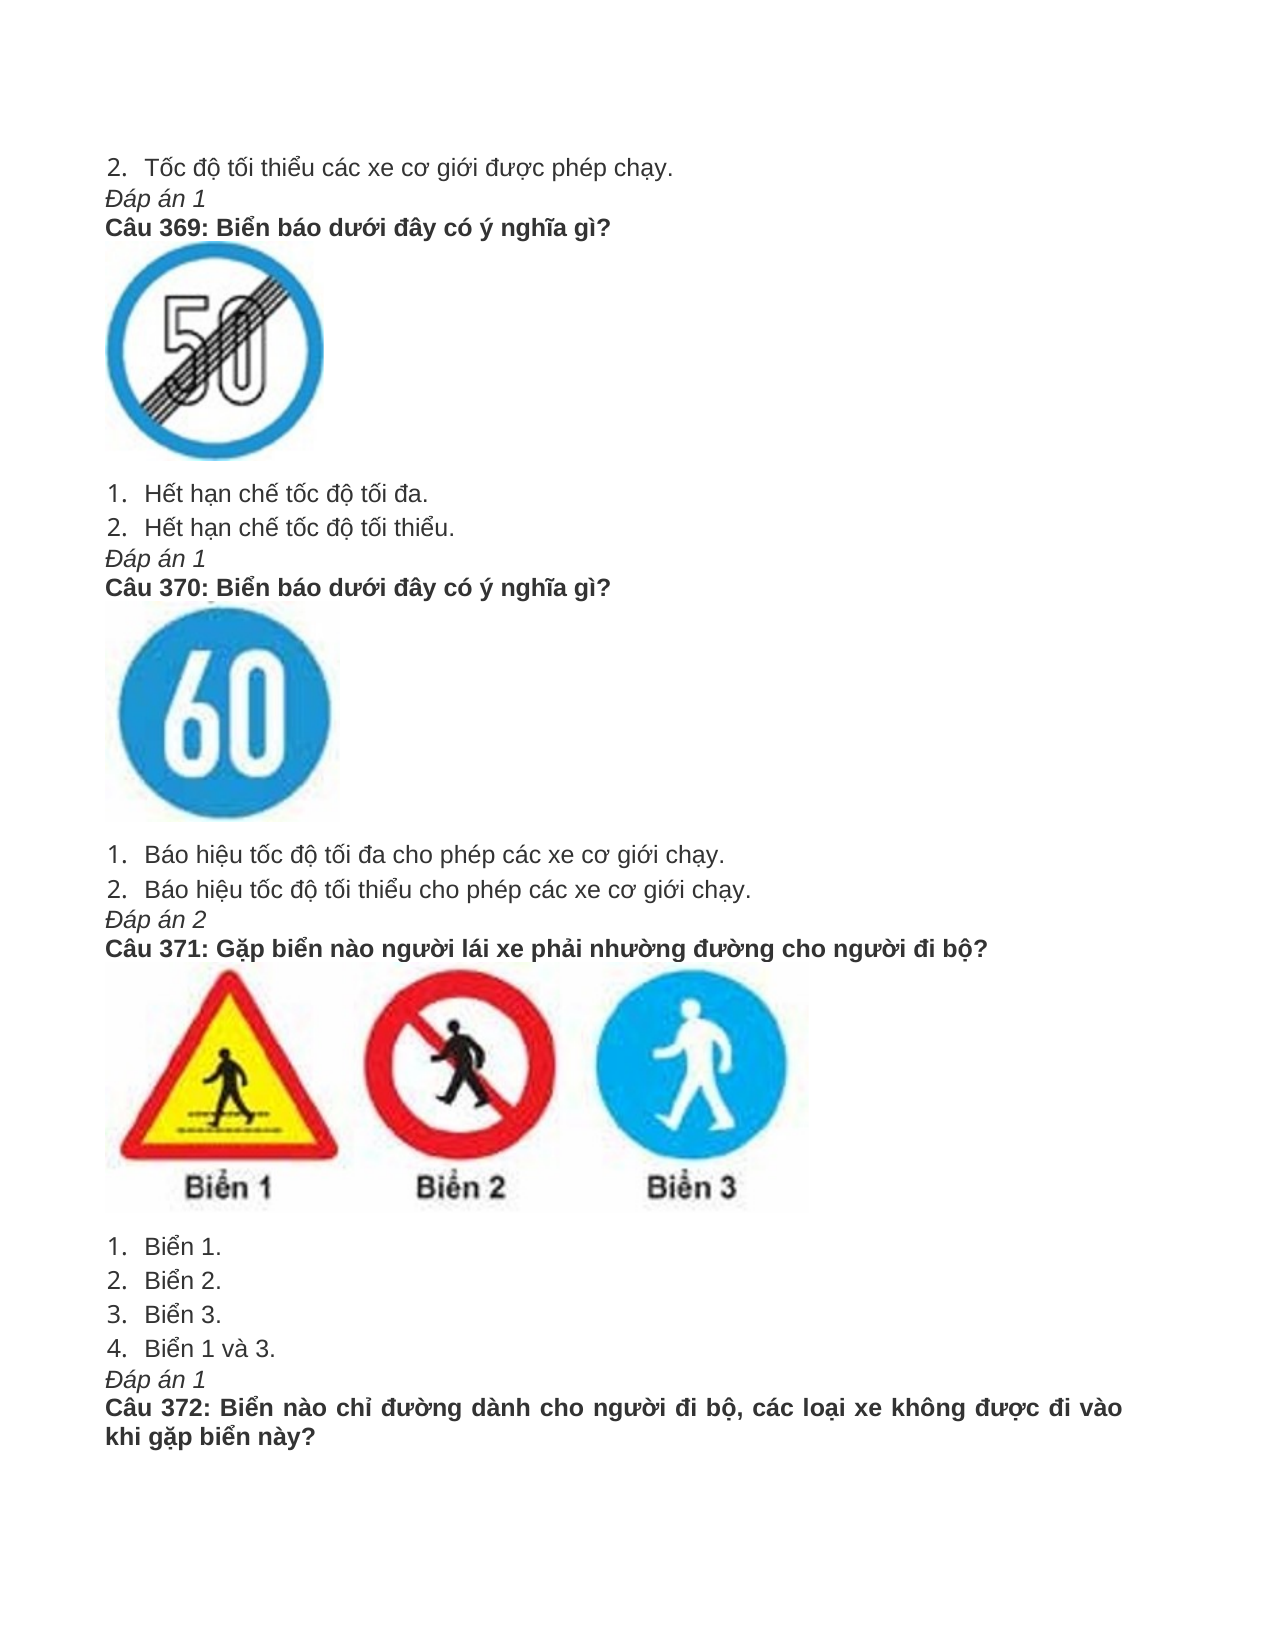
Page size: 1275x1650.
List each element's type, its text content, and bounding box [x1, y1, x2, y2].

list Biển 1 và 3. [107, 1331, 1125, 1365]
picture [105, 241, 324, 461]
text Câu 370: Biển báo dưới đây có ý nghĩa gì? [105, 573, 1125, 602]
list Báo hiệu tốc độ tối thiểu cho phép các xe cơ giới chạy. [107, 871, 1125, 905]
text Câu 372: Biển nào chỉ đường dành cho người đi bộ, các loại xe không được đi vào khi gặp biển này? [105, 1393, 1125, 1451]
text Đáp án 1 [105, 544, 1125, 573]
list Biển 1. [107, 1228, 1125, 1262]
text Đáp án 2 [105, 905, 1125, 934]
list Tốc độ tối thiểu các xe cơ giới được phép chạy. [107, 150, 1125, 184]
picture [105, 962, 809, 1213]
list Báo hiệu tốc độ tối đa cho phép các xe cơ giới chạy. [107, 837, 1125, 871]
list Hết hạn chế tốc độ tối thiểu. [107, 510, 1125, 544]
list Biển 2. [107, 1262, 1125, 1297]
list Hết hạn chế tốc độ tối đa. [107, 476, 1125, 510]
text Đáp án 1 [105, 1365, 1125, 1393]
text Câu 371: Gặp biển nào người lái xe phải nhường đường cho người đi bộ? [105, 934, 1125, 963]
text Câu 369: Biển báo dưới đây có ý nghĩa gì? [105, 213, 1125, 242]
list Biển 3. [107, 1297, 1125, 1331]
picture [105, 601, 340, 822]
text Đáp án 1 [105, 184, 1125, 213]
